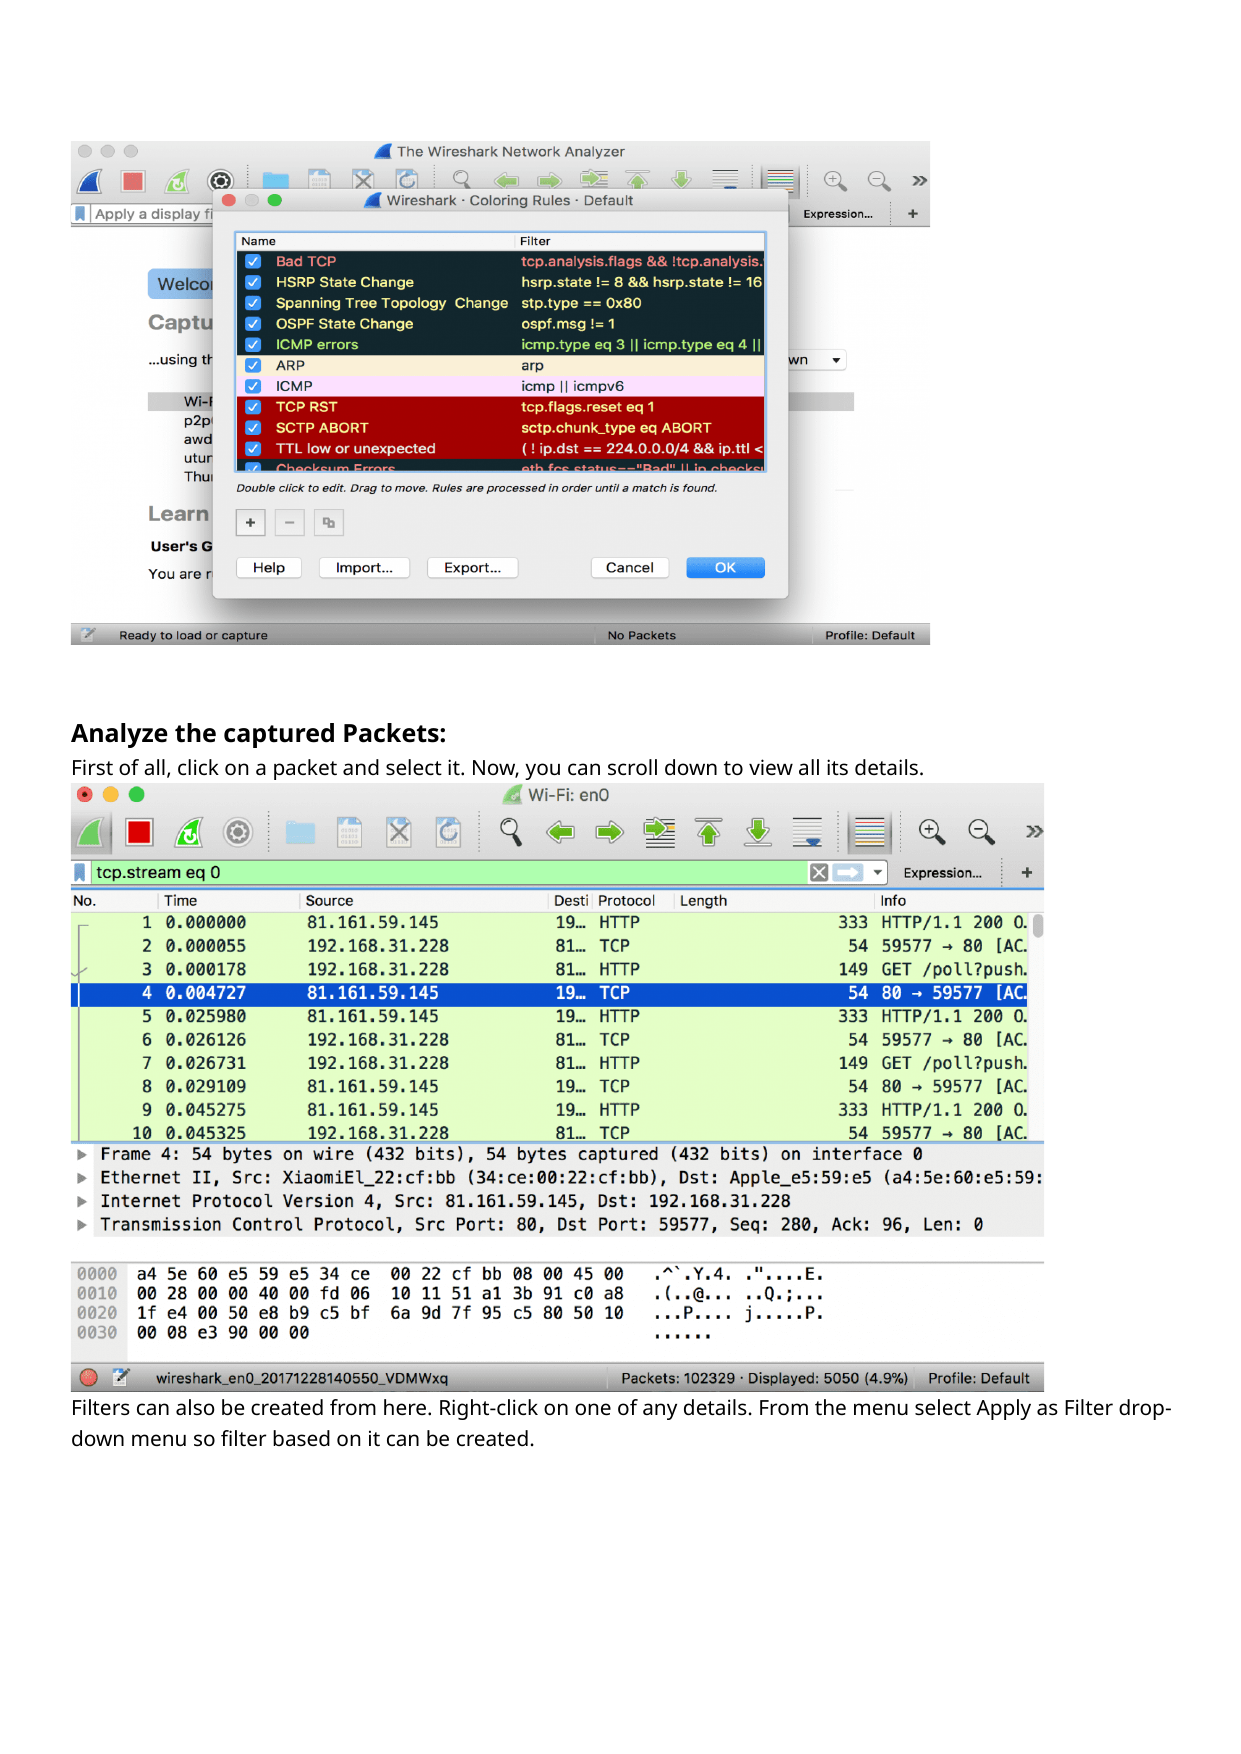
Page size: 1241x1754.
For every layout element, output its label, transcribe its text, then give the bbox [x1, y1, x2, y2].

picture [70, 141, 931, 645]
picture [70, 783, 1045, 1392]
text Analyze the captured Packets: [71, 716, 1184, 750]
text Filters can also be created from here. Right-click on one of any details. From the menu select Apply as Filter drop-down menu so filter based on it can be created. [71, 1393, 1184, 1452]
text First of all, click on a packet and select it. Now, you can scroll down to view all its details. [71, 753, 1184, 781]
